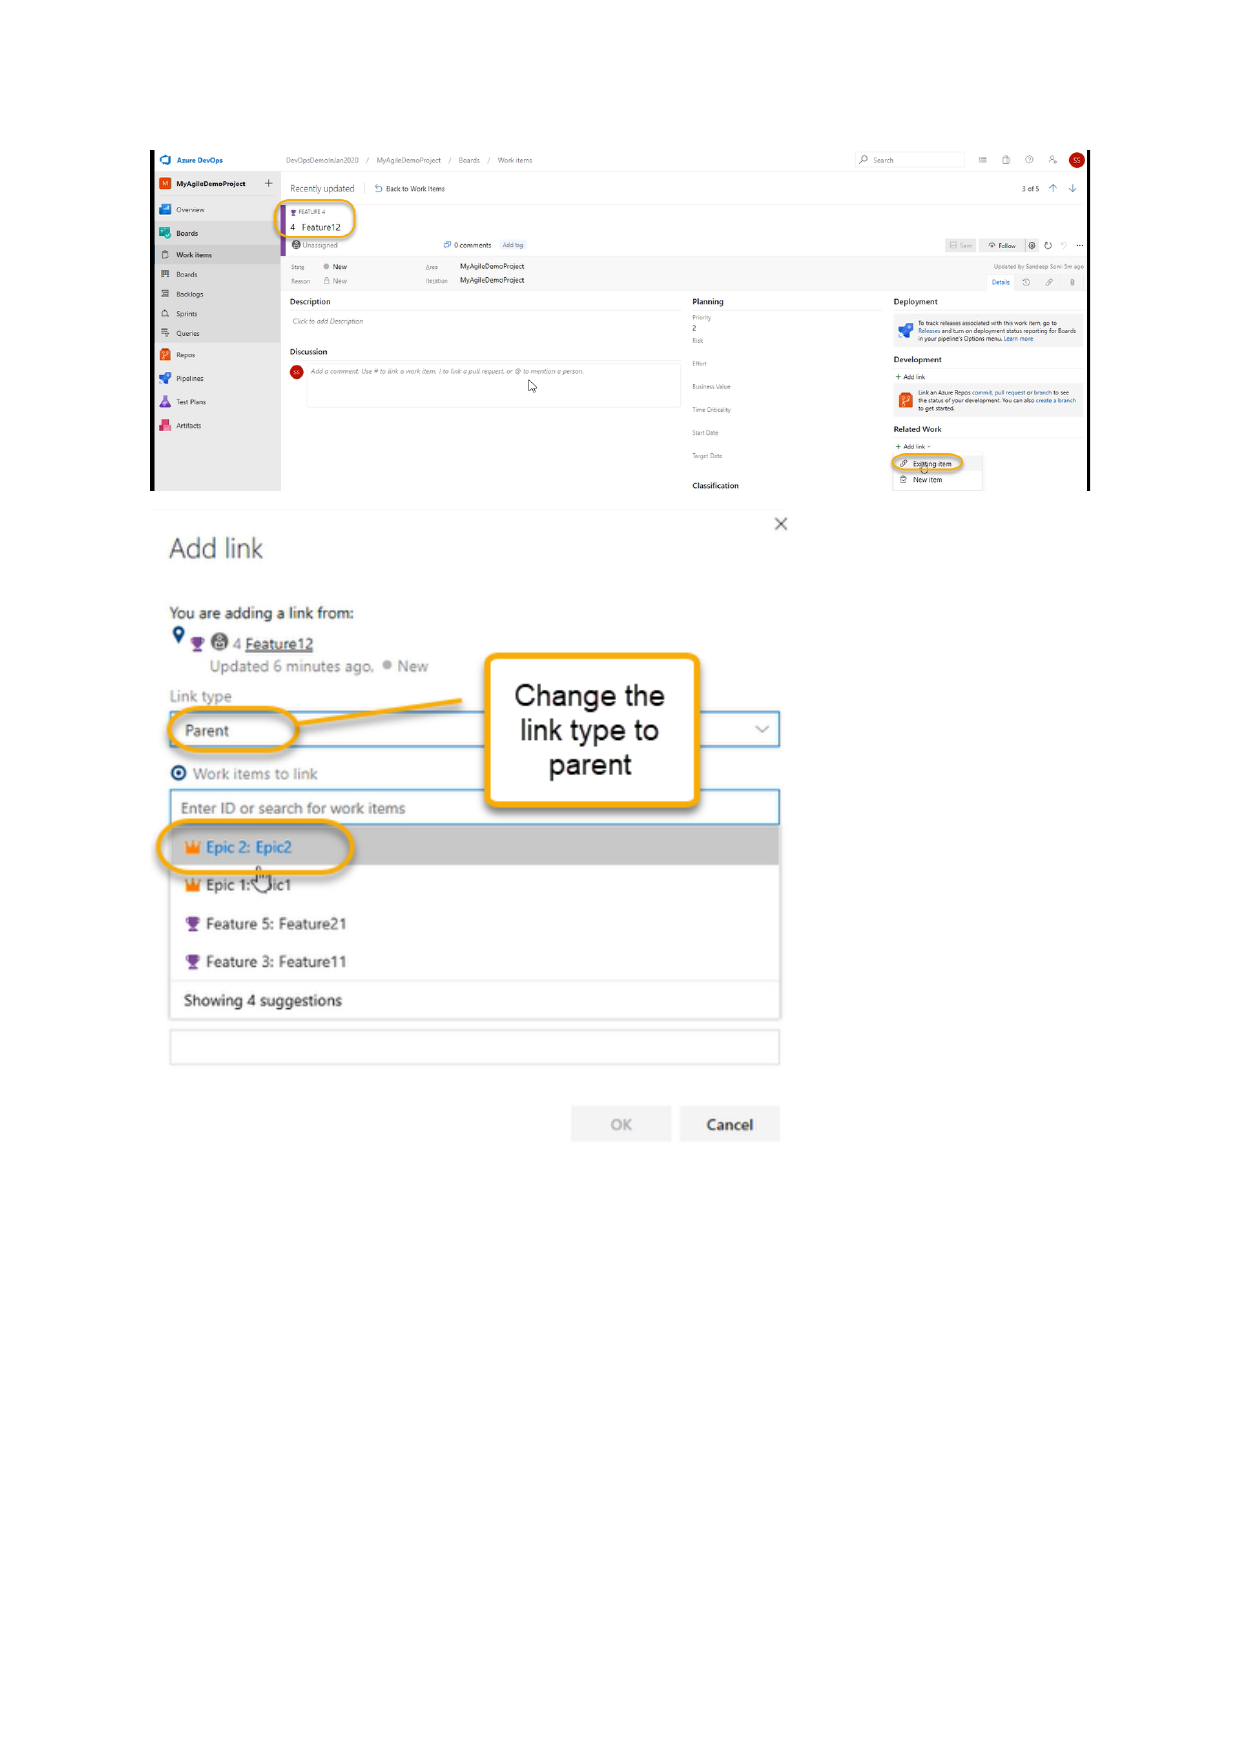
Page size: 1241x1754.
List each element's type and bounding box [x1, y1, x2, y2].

picture [150, 509, 788, 1163]
picture [150, 150, 1091, 491]
